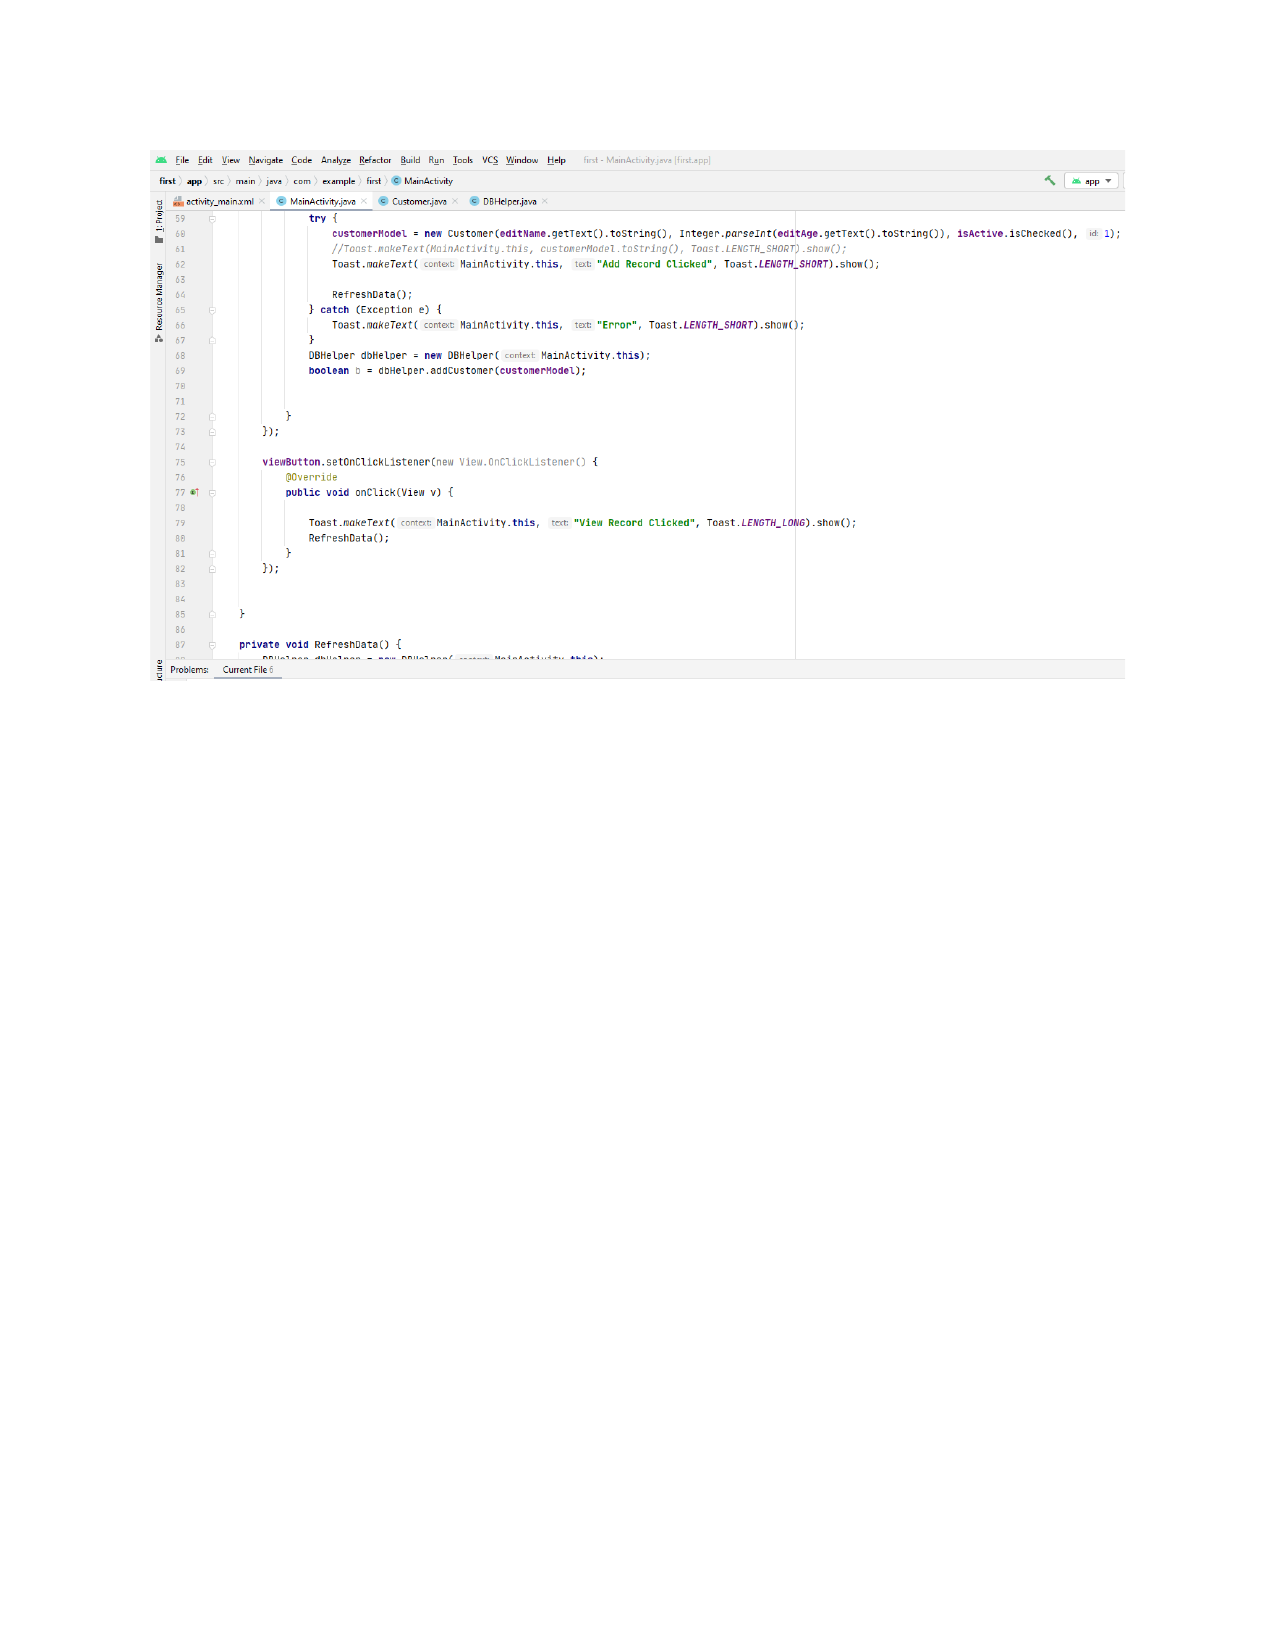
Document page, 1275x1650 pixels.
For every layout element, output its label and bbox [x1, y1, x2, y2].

picture [150, 150, 1125, 681]
